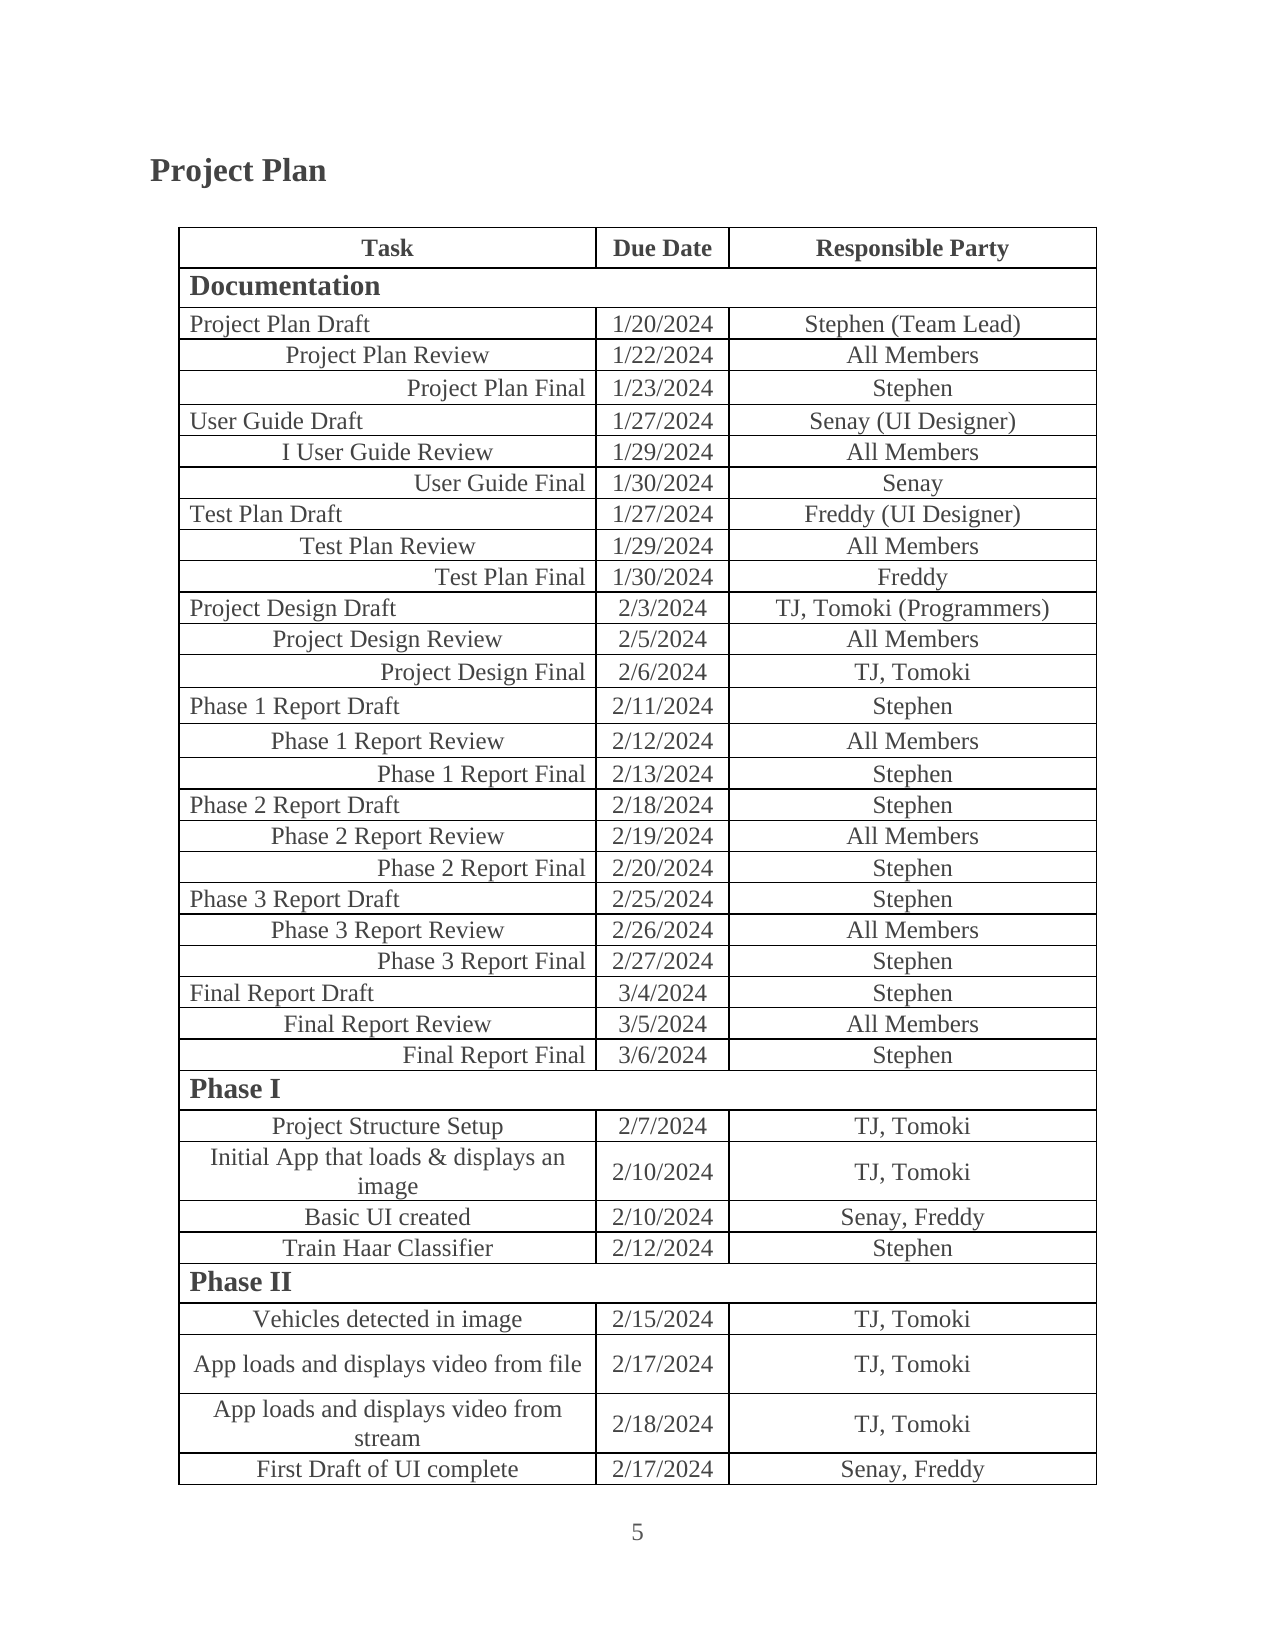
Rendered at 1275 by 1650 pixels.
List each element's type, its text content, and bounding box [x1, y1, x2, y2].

table_cell 1/30/2024 [597, 468, 728, 498]
table_cell 3/5/2024 [597, 1008, 728, 1038]
table_cell TJ, Tomoki [730, 1335, 1096, 1393]
table_cell 2/7/2024 [597, 1111, 728, 1141]
table_cell Phase 1 Report Draft [180, 688, 595, 723]
table_cell Stephen [730, 688, 1096, 723]
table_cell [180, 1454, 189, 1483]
table_cell Stephen [730, 977, 1096, 1007]
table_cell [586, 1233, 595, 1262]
table_cell Phase 3 Report Final [180, 946, 595, 976]
table_cell 2/6/2024 [597, 655, 728, 687]
table_cell Project Plan Final [180, 371, 595, 404]
table_cell 2/12/2024 [597, 724, 728, 757]
table_cell Stephen [730, 883, 1096, 913]
table_header Due Date [597, 228, 728, 267]
table_cell Project Structure Setup [180, 1111, 595, 1141]
table_cell 2/17/2024 [597, 1335, 728, 1393]
table_cell 2/5/2024 [597, 624, 728, 654]
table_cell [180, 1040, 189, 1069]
table_cell 2/10/2024 [597, 1142, 728, 1200]
table_cell Senay, Freddy [730, 1201, 1096, 1231]
table_cell 2/3/2024 [597, 593, 728, 623]
table_cell Project Plan Draft [180, 308, 595, 338]
table_cell All Members [730, 724, 1096, 757]
table_cell Phase 2 Report Review [180, 821, 595, 851]
table_cell TJ, Tomoki [730, 655, 1096, 687]
table_cell Phase 3 Report Draft [180, 883, 595, 913]
table_cell Senay (UI Designer) [730, 405, 1096, 435]
table_cell User Guide Draft [180, 405, 595, 435]
table_cell 1/20/2024 [597, 308, 728, 338]
table_cell 1/23/2024 [597, 371, 728, 404]
table_cell TJ, Tomoki [730, 1111, 1096, 1141]
table_cell Phase I [180, 1071, 1096, 1109]
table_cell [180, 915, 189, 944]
table_cell Test Plan Final [180, 561, 595, 591]
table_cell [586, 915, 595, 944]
table_cell All Members [730, 821, 1096, 851]
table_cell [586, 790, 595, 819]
table_cell 2/27/2024 [597, 946, 728, 976]
table_cell TJ, Tomoki [730, 1394, 1096, 1452]
table_cell Stephen [730, 946, 1096, 976]
table_cell 1/27/2024 [597, 499, 728, 529]
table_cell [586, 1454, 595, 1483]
table_cell 2/18/2024 [597, 1394, 728, 1452]
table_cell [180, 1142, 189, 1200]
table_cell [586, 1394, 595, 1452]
table_header Task [180, 228, 595, 267]
table_cell 1/30/2024 [597, 561, 728, 591]
table_cell 2/13/2024 [597, 758, 728, 788]
table_cell User Guide Final [180, 468, 595, 498]
table_cell 2/19/2024 [597, 821, 728, 851]
table_cell Phase 2 Report Final [180, 852, 595, 882]
table_cell Phase II [180, 1264, 1096, 1302]
table_cell 3/4/2024 [597, 977, 728, 1007]
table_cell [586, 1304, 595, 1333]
table_cell Freddy (UI Designer) [730, 499, 1096, 529]
table_cell 1/29/2024 [597, 436, 728, 466]
table_cell Test Plan Review [180, 530, 595, 560]
table_cell Senay [730, 468, 1096, 498]
subtitle Project Plan [150, 150, 1125, 188]
table_cell Stephen [730, 371, 1096, 404]
table_cell TJ, Tomoki (Programmers) [730, 593, 1096, 623]
table_cell Test Plan Draft [180, 499, 595, 529]
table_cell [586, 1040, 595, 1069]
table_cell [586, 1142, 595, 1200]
table_cell TJ, Tomoki [730, 1142, 1096, 1200]
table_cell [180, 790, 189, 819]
table_cell Project Design Final [180, 655, 595, 687]
table_cell Project Design Review [180, 624, 595, 654]
table_cell All Members [730, 530, 1096, 560]
table_cell All Members [730, 1008, 1096, 1038]
table_cell I User Guide Review [180, 436, 595, 466]
table_cell Documentation [180, 269, 1096, 307]
table_cell App loads and displays video from file [180, 1335, 595, 1393]
table_cell Final Report Draft [180, 977, 595, 1007]
table_header Responsible Party [730, 228, 1096, 267]
table_cell 2/20/2024 [597, 852, 728, 882]
table_cell 1/29/2024 [597, 530, 728, 560]
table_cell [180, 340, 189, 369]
table_cell 2/25/2024 [597, 883, 728, 913]
table_cell Freddy [730, 561, 1096, 591]
table_cell 2/10/2024 [597, 1201, 728, 1231]
table_cell Phase 1 Report Final [180, 758, 595, 788]
table_cell Phase 1 Report Review [180, 724, 595, 757]
table_cell 1/27/2024 [597, 405, 728, 435]
table_cell Project Design Draft [180, 593, 595, 623]
table_cell 2/11/2024 [597, 688, 728, 723]
table_cell All Members [730, 436, 1096, 466]
table_cell Stephen [730, 758, 1096, 788]
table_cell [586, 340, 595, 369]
table_cell Final Report Review [180, 1008, 595, 1038]
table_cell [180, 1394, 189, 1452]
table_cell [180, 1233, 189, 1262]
table_cell All Members [730, 624, 1096, 654]
table_cell Stephen (Team Lead) [730, 308, 1096, 338]
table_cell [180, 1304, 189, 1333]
table_cell Basic UI created [180, 1201, 595, 1231]
table_cell Stephen [730, 852, 1096, 882]
